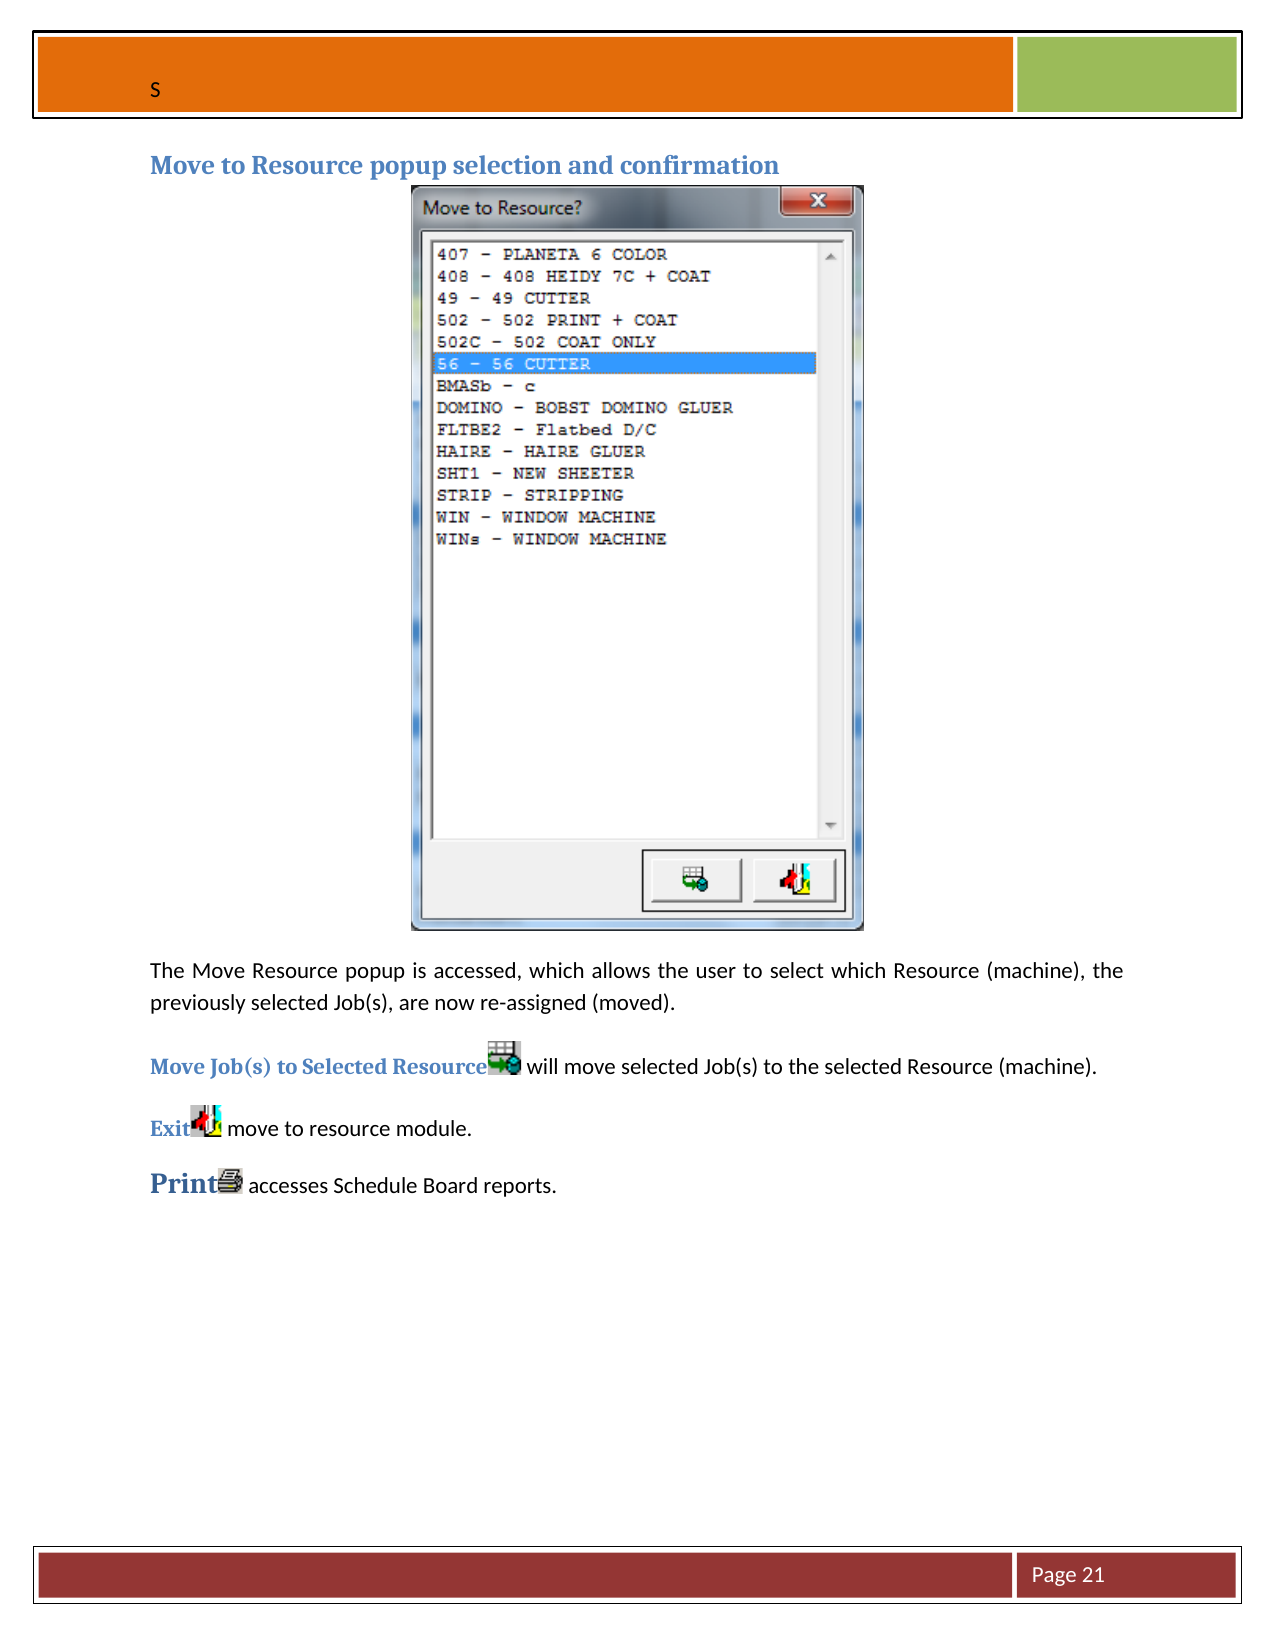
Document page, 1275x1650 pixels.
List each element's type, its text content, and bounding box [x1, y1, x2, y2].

picture [411, 185, 864, 931]
text The Move Resource popup is accessed, which allows the user to select which Resource (machine), the previously selected Job(s), are now re-assigned (moved). [150, 956, 1125, 1016]
text Print accesses Schedule Board reports. [150, 1167, 1125, 1201]
picture [190, 1105, 222, 1137]
text Move Job(s) to Selected Resource will move selected Job(s) to the selected Resource (machine). [150, 1041, 1125, 1080]
picture [487, 1041, 522, 1075]
picture [217, 1168, 243, 1194]
text Exit move to resource module. [150, 1105, 1125, 1142]
subtitle Move to Resource popup selection and confirmation [150, 150, 1125, 181]
